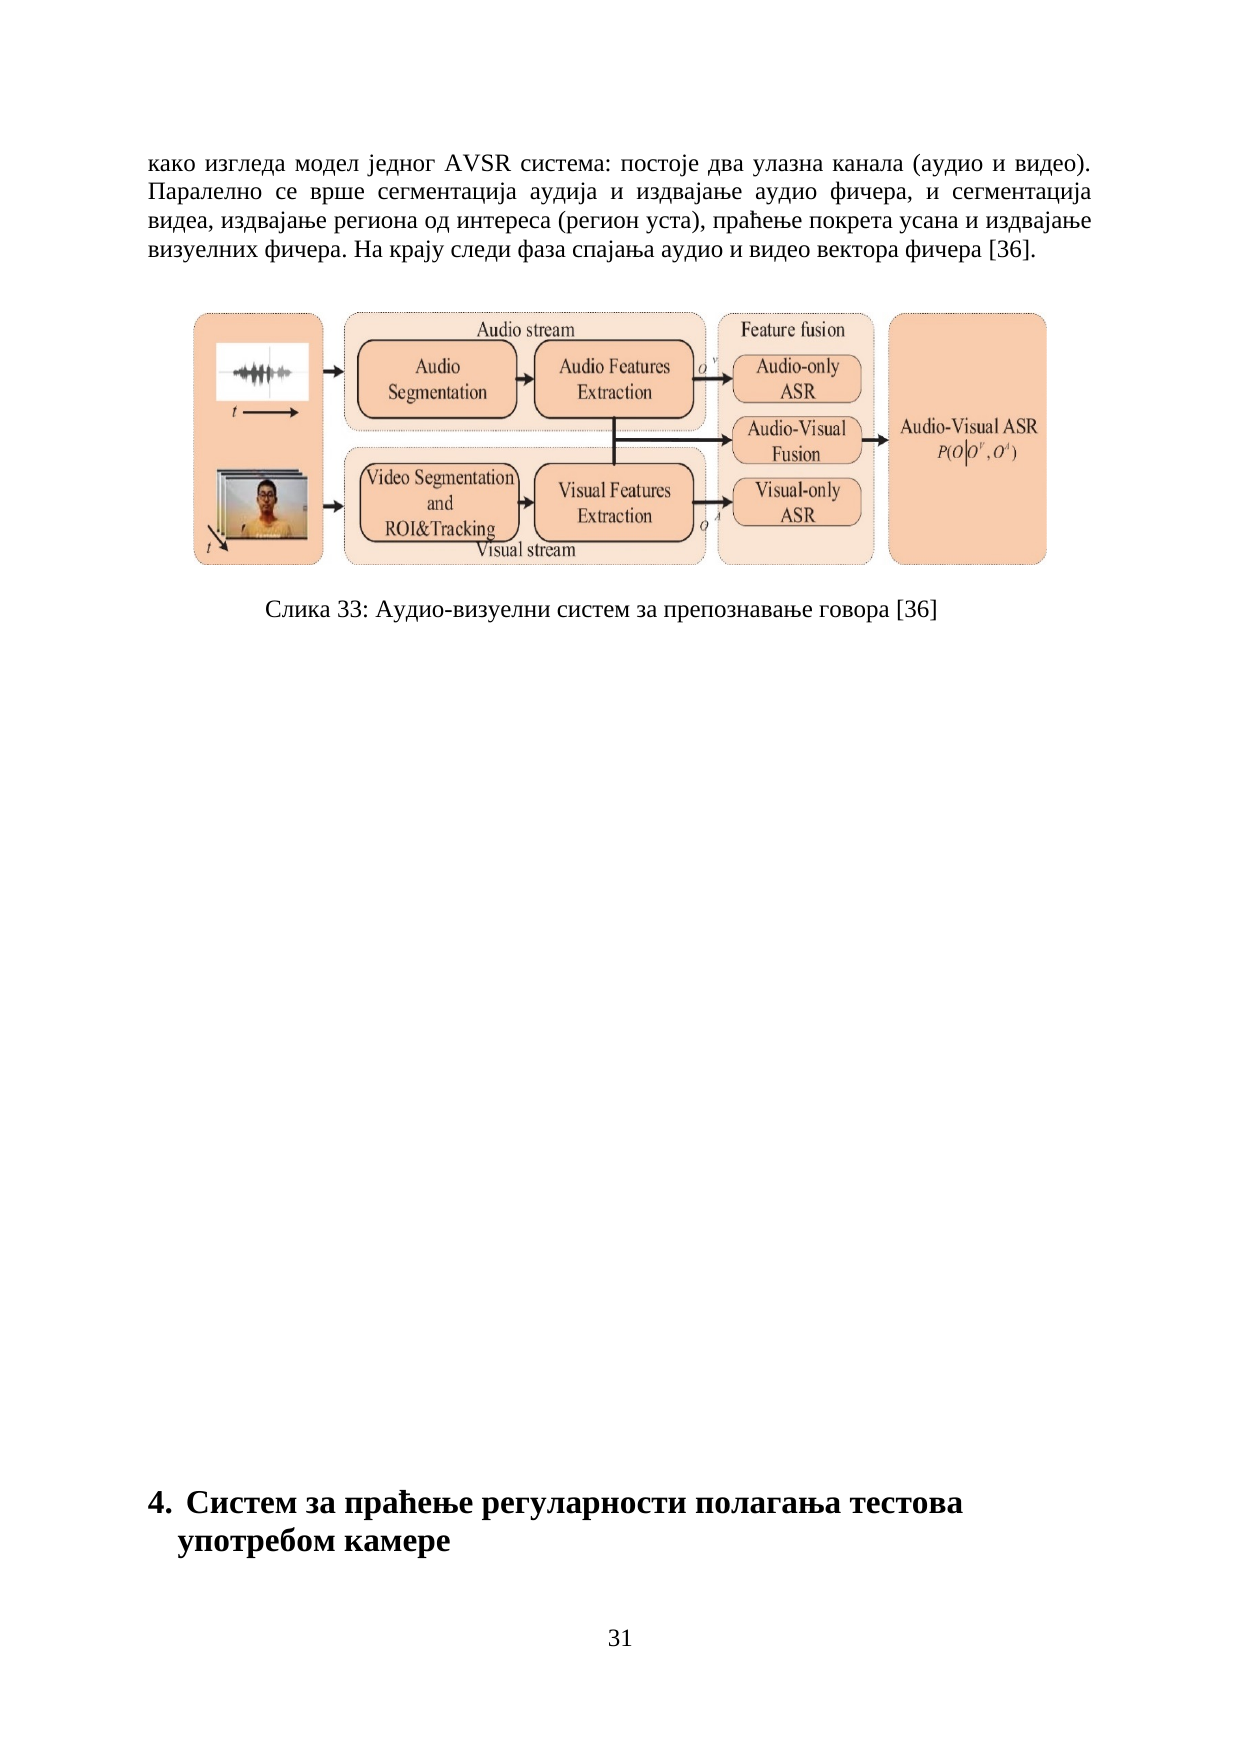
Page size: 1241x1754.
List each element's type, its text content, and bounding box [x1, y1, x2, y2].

picture [193, 312, 1047, 565]
subtitle Систем за праћење регуларности полагања тестова употребом камере [148, 1482, 1093, 1559]
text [148, 148, 1093, 263]
